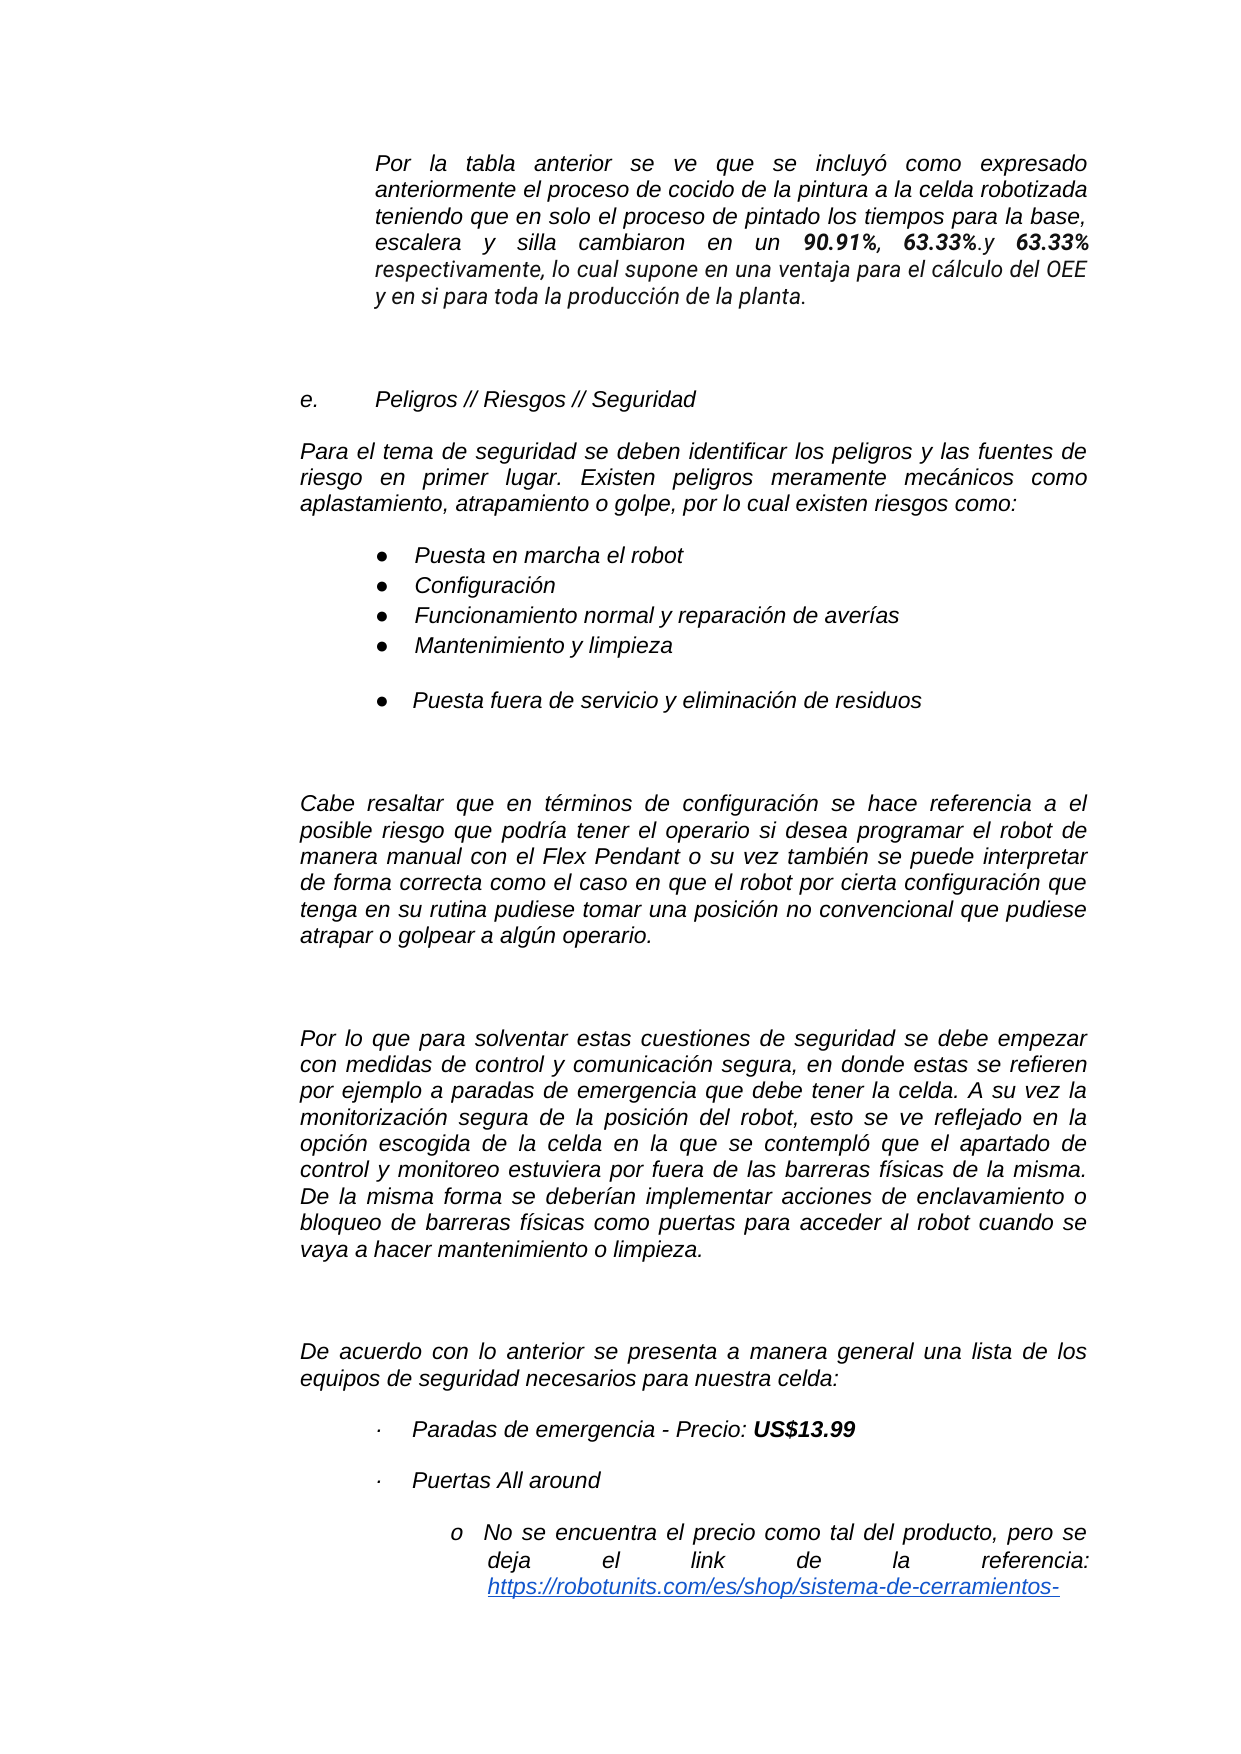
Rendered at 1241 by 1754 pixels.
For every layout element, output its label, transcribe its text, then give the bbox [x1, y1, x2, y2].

text ● Puesta fuera de servicio y eliminación de residuos [375, 687, 1090, 714]
text ● Puesta en marcha el robot [375, 542, 1090, 568]
text Por la tabla anterior se ve que se incluyó como expresado anteriormente el proceso de cocido de la pintura a la celda robotizada teniendo que en solo el proceso de pintado los tiempos para la base, escalera y silla cambiaron en un 90.91%, 63.33%.y 63.33% respectivamente, lo cual supone en una ventaja para el cálculo del OEE y en si para toda la producción de la planta. [375, 150, 1090, 310]
text ● Mantenimiento y limpieza [375, 632, 1090, 659]
text · Puertas All around [375, 1467, 1090, 1494]
text e. Peligros // Riesgos // Seguridad [300, 386, 1090, 413]
text Cabe resaltar que en términos de configuración se hace referencia a el posible riesgo que podría tener el operario si desea programar el robot de manera manual con el Flex Pendant o su vez también se puede interpretar de forma correcta como el caso en que el robot por cierta configuración que tenga en su rutina pudiese tomar una posición no convencional que pudiese atrapar o golpear a algún operario. [300, 790, 1090, 948]
text De acuerdo con lo anterior se presenta a manera general una lista de los equipos de seguridad necesarios para nuestra celda: [300, 1338, 1090, 1391]
text · Paradas de emergencia - Precio: US$13.99 [375, 1416, 1090, 1442]
text ● Funcionamiento normal y reparación de averías [375, 602, 1090, 628]
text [450, 1519, 1090, 1600]
text Por lo que para solventar estas cuestiones de seguridad se debe empezar con medidas de control y comunicación segura, en donde estas se refieren por ejemplo a paradas de emergencia que debe tener la celda. A su vez la monitorización segura de la posición del robot, esto se ve reflejado en la opción escogida de la celda en la que se contempló que el apartado de control y monitoreo estuviera por fuera de las barreras físicas de la misma. De la misma forma se deberían implementar acciones de enclavamiento o bloqueo de barreras físicas como puertas para acceder al robot cuando se vaya a hacer mantenimiento o limpieza. [300, 1025, 1090, 1262]
text ● Configuración [375, 572, 1090, 598]
text Para el tema de seguridad se deben identificar los peligros y las fuentes de riesgo en primer lugar. Existen peligros meramente mecánicos como aplastamiento, atrapamiento o golpe, por lo cual existen riesgos como: [300, 438, 1090, 517]
